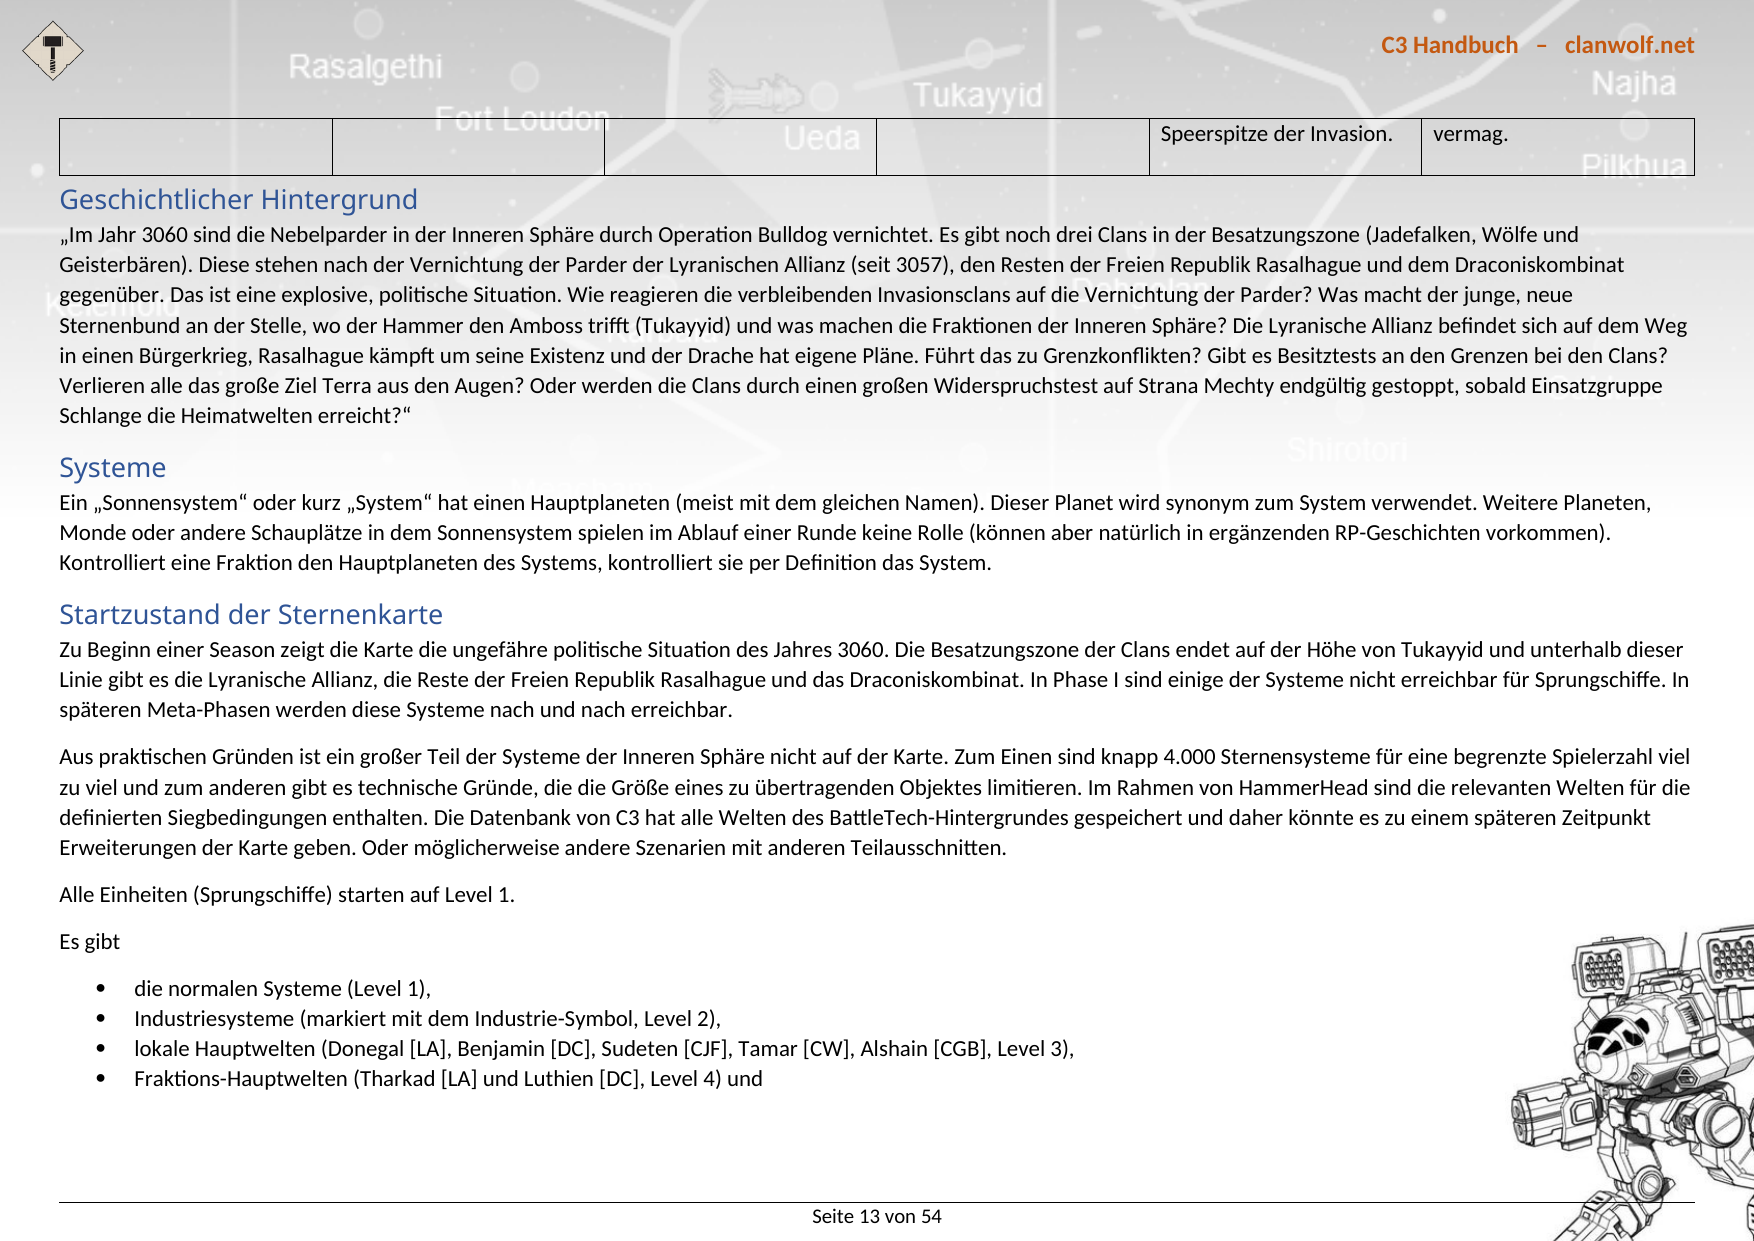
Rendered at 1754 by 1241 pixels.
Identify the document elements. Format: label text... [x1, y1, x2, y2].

text Zu Beginn einer Season zeigt die Karte die ungefähre politische Situation des Jahres 3060. Die Besatzungszone der Clans endet auf der Höhe von Tukayyid und unterhalb dieser Linie gibt es die Lyranische Allianz, die Reste der Freien Republik Rasalhague und das Draconiskombinat. In Phase I sind einige der Systeme nicht erreichbar für Sprungschiffe. In späteren Meta-Phasen werden diese Systeme nach und nach erreichbar. [59, 635, 1695, 724]
text Ein „Sonnensystem“ oder kurz „System“ hat einen Hauptplaneten (meist mit dem gleichen Namen). Dieser Planet wird synonym zum System verwendet. Weitere Planeten, Monde oder andere Schauplätze in dem Sonnensystem spielen im Ablauf einer Runde keine Rolle (können aber natürlich in ergänzenden RP-Geschichten vorkommen). Kontrolliert eine Fraktion den Hauptplaneten des Systems, kontrolliert sie per Definition das System. [59, 488, 1695, 577]
list Fraktions-Hauptwelten (Tharkad [LA] und Luthien [DC], Level 4) und [97, 1064, 1695, 1092]
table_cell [60, 119, 332, 175]
subtitle Geschichtlicher Hintergrund [59, 180, 1695, 217]
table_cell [605, 119, 876, 175]
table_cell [877, 119, 1149, 175]
text Es gibt [59, 927, 1695, 955]
text Aus praktischen Gründen ist ein großer Teil der Systeme der Inneren Sphäre nicht auf der Karte. Zum Einen sind knapp 4.000 Sternensysteme für eine begrenzte Spielerzahl viel zu viel und zum anderen gibt es technische Gründe, die die Größe eines zu übertragenden Objektes limitieren. Im Rahmen von HammerHead sind die relevanten Welten für die definierten Siegbedingungen enthalten. Die Datenbank von C3 hat alle Welten des BattleTech-Hintergrundes gespeichert und daher könnte es zu einem späteren Zeitpunkt Erweiterungen der Karte geben. Oder möglicherweise andere Szenarien mit anderen Teilausschnitten. [59, 742, 1695, 861]
picture [1364, 909, 1754, 1241]
subtitle Systeme [59, 448, 1695, 485]
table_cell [1150, 119, 1421, 175]
picture [0, 0, 1754, 531]
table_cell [1422, 119, 1694, 175]
list Industriesysteme (markiert mit dem Industrie-Symbol, Level 2), [97, 1004, 1695, 1032]
subtitle Startzustand der Sternenkarte [59, 595, 1695, 632]
list lokale Hauptwelten (Donegal [LA], Benjamin [DC], Sudeten [CJF], Tamar [CW], Alshain [CGB], Level 3), [97, 1034, 1695, 1062]
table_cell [333, 119, 604, 175]
text Alle Einheiten (Sprungschiffe) starten auf Level 1. [59, 880, 1695, 908]
text „Im Jahr 3060 sind die Nebelparder in der Inneren Sphäre durch Operation Bulldog vernichtet. Es gibt noch drei Clans in der Besatzungszone (Jadefalken, Wölfe und Geisterbären). Diese stehen nach der Vernichtung der Parder der Lyranischen Allianz (seit 3057), den Resten der Freien Republik Rasalhague und dem Draconiskombinat gegenüber. Das ist eine explosive, politische Situation. Wie reagieren die verbleibenden Invasionsclans auf die Vernichtung der Parder? Was macht der junge, neue Sternenbund an der Stelle, wo der Hammer den Amboss trifft (Tukayyid) und was machen die Fraktionen der Inneren Sphäre? Die Lyranische Allianz befindet sich auf dem Weg in einen Bürgerkrieg, Rasalhague kämpft um seine Existenz und der Drache hat eigene Pläne. Führt das zu Grenzkonflikten? Gibt es Besitztests an den Grenzen bei den Clans? Verlieren alle das große Ziel Terra aus den Augen? Oder werden die Clans durch einen großen Widerspruchstest auf Strana Mechty endgültig gestoppt, sobald Einsatzgruppe Schlange die Heimatwelten erreicht?“ [59, 220, 1695, 429]
list die normalen Systeme (Level 1), [97, 974, 1695, 1002]
